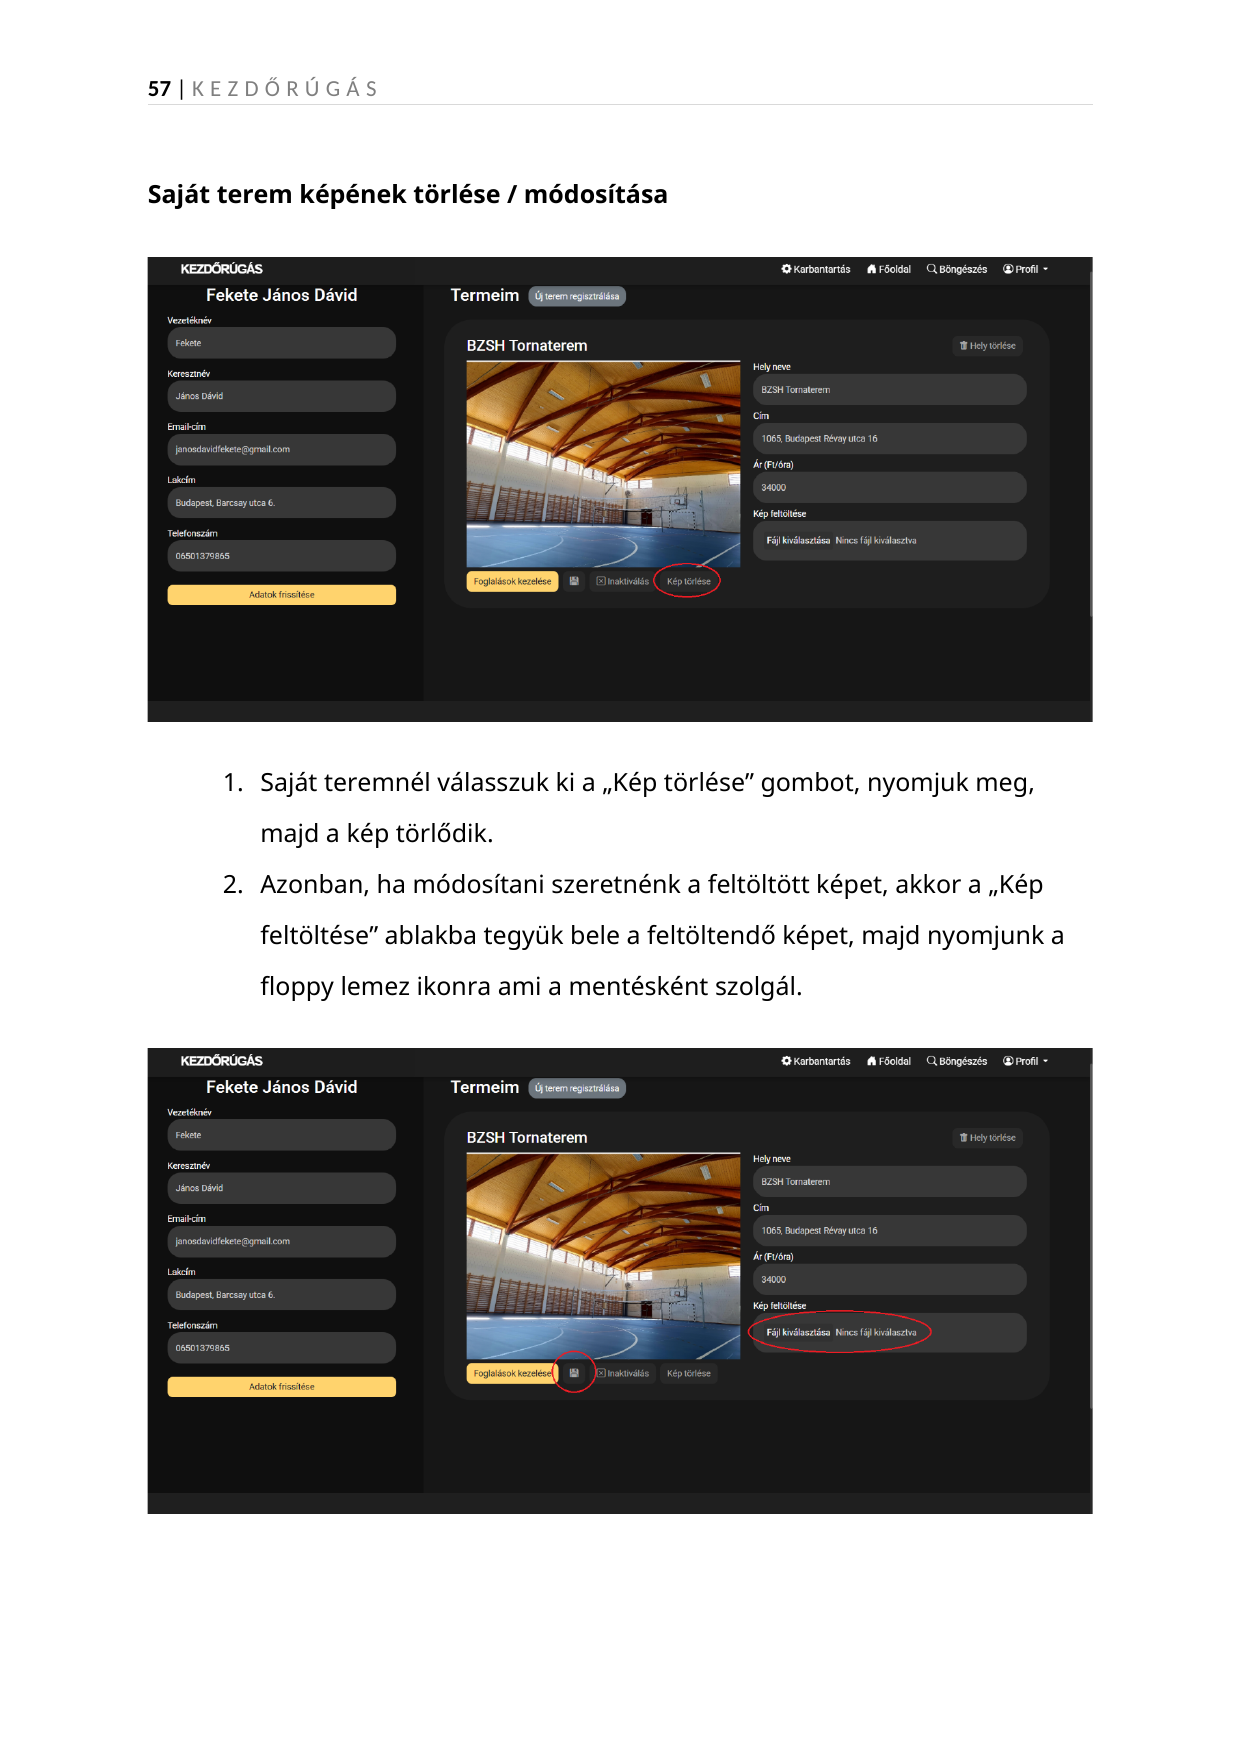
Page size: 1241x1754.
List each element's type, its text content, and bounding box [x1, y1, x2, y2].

picture [147, 1048, 1093, 1514]
picture [147, 257, 1093, 722]
list Saját teremnél válasszuk ki a „Kép törlése” gombot, nyomjuk meg, majd a kép törlődik. [223, 764, 1093, 849]
text Saját terem képének törlése / módosítása [148, 177, 1093, 211]
list Azonban, ha módosítani szeretnénk a feltöltött képet, akkor a „Kép feltöltése” ablakba tegyük bele a feltöltendő képet, majd nyomjunk a floppy lemez ikonra ami a mentésként szolgál. [223, 867, 1093, 1003]
